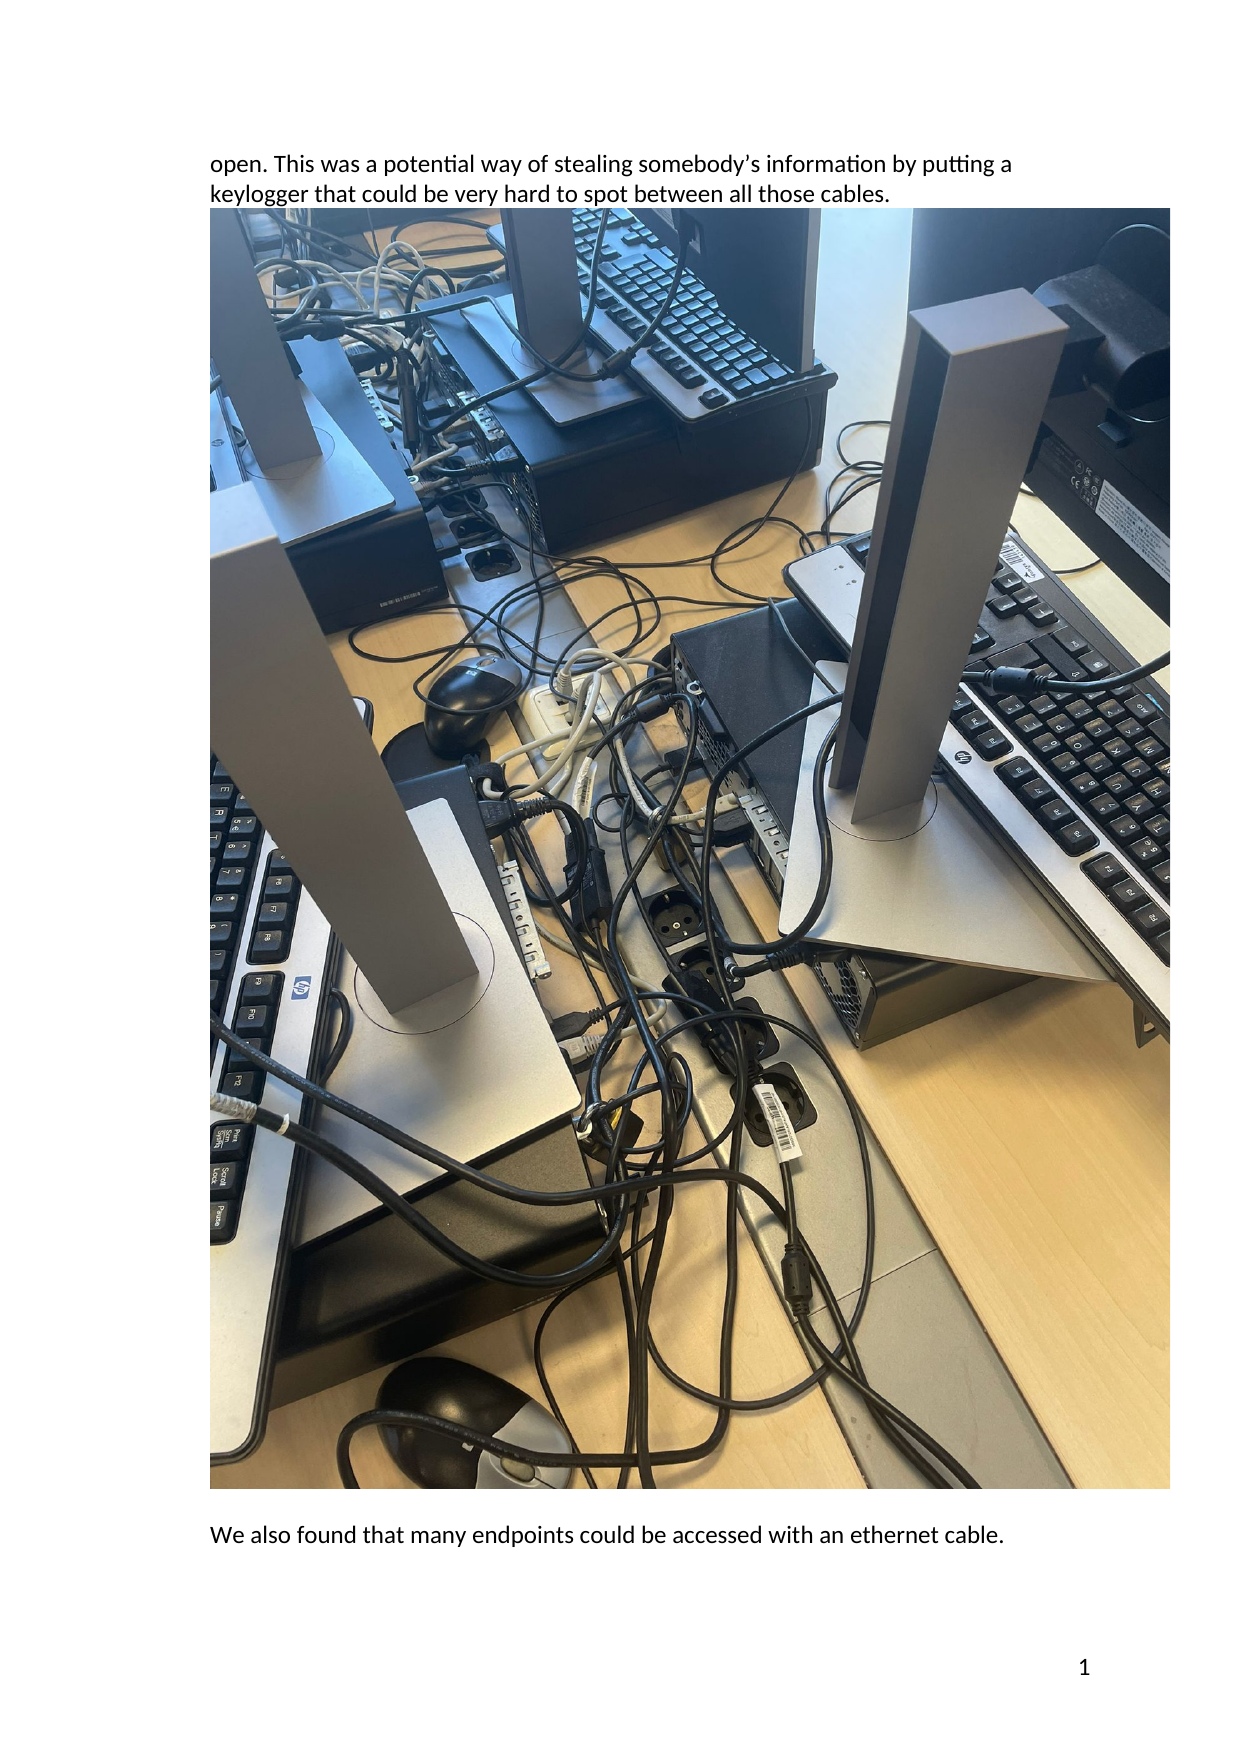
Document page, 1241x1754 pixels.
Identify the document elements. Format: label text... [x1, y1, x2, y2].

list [210, 148, 1101, 208]
picture [210, 208, 1171, 1489]
list We also found that many endpoints could be accessed with an ethernet cable. [210, 1519, 1101, 1550]
